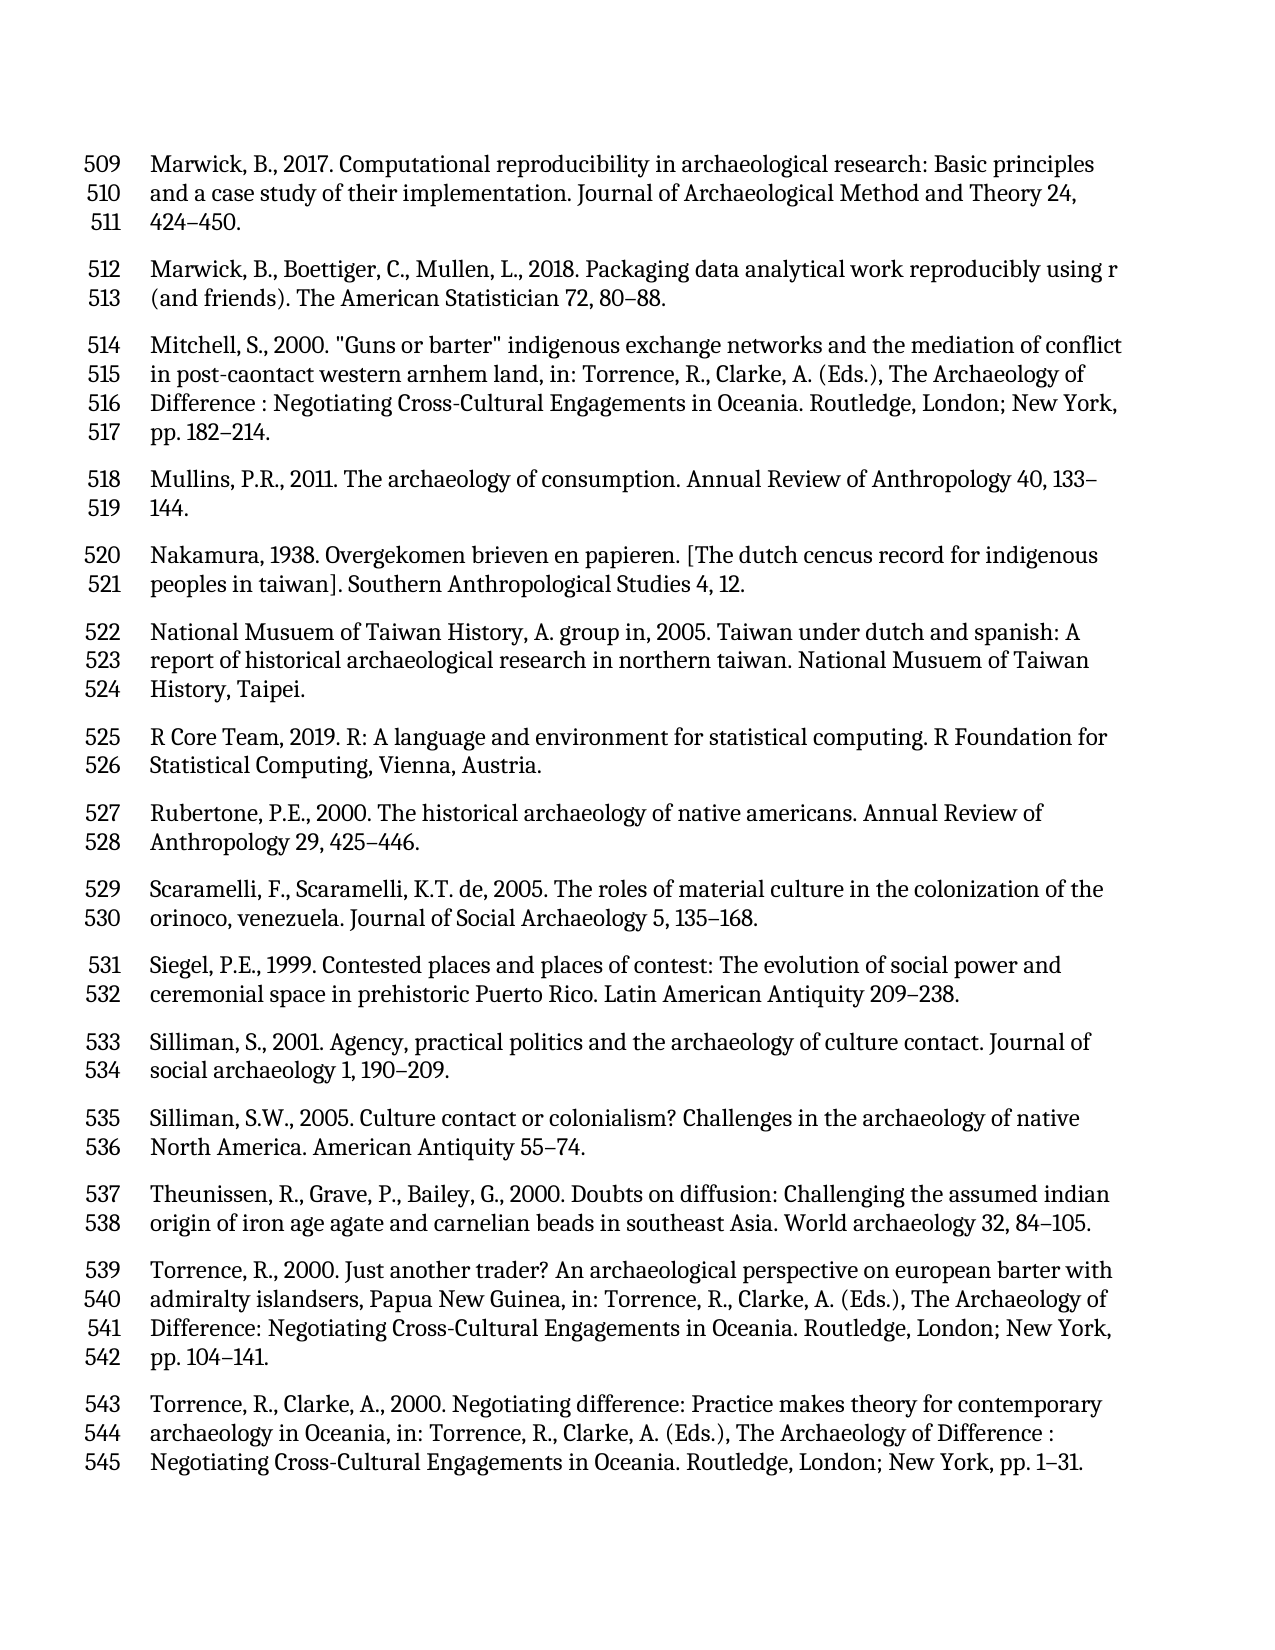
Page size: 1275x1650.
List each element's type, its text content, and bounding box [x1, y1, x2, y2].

text Torrence, R., Clarke, A., 2000. Negotiating difference: Practice makes theory for contemporary archaeology in Oceania, in: Torrence, R., Clarke, A. (Eds.), The Archaeology of Difference : Negotiating Cross-Cultural Engagements in Oceania. Routledge, London; New York, pp. 1–31. [150, 1390, 1125, 1476]
text National Musuem of Taiwan History, A. group in, 2005. Taiwan under dutch and spanish: A report of historical archaeological research in northern taiwan. National Musuem of Taiwan History, Taipei. [150, 617, 1125, 704]
text R Core Team, 2019. R: A language and environment for statistical computing. R Foundation for Statistical Computing, Vienna, Austria. [150, 722, 1125, 780]
text Nakamura, 1938. Overgekomen brieven en papieren. [The dutch cencus record for indigenous peoples in taiwan]. Southern Anthropological Studies 4, 12. [150, 541, 1125, 599]
text Marwick, B., Boettiger, C., Mullen, L., 2018. Packaging data analytical work reproducibly using r (and friends). The American Statistician 72, 80–88. [150, 255, 1125, 312]
text Mitchell, S., 2000. "Guns or barter" indigenous exchange networks and the mediation of conflict in post-caontact western arnhem land, in: Torrence, R., Clarke, A. (Eds.), The Archaeology of Difference : Negotiating Cross-Cultural Engagements in Oceania. Routledge, London; New York, pp. 182–214. [150, 331, 1125, 446]
text Scaramelli, F., Scaramelli, K.T. de, 2005. The roles of material culture in the colonization of the orinoco, venezuela. Journal of Social Archaeology 5, 135–168. [150, 875, 1125, 932]
text Theunissen, R., Grave, P., Bailey, G., 2000. Doubts on diffusion: Challenging the assumed indian origin of iron age agate and carnelian beads in southeast Asia. World archaeology 32, 84–105. [150, 1180, 1125, 1237]
text Silliman, S., 2001. Agency, practical politics and the archaeology of culture contact. Journal of social archaeology 1, 190–209. [150, 1027, 1125, 1085]
text Siegel, P.E., 1999. Contested places and places of contest: The evolution of social power and ceremonial space in prehistoric Puerto Rico. Latin American Antiquity 209–238. [150, 951, 1125, 1009]
text Silliman, S.W., 2005. Culture contact or colonialism? Challenges in the archaeology of native North America. American Antiquity 55–74. [150, 1104, 1125, 1161]
text Rubertone, P.E., 2000. The historical archaeology of native americans. Annual Review of Anthropology 29, 425–446. [150, 799, 1125, 856]
text Marwick, B., 2017. Computational reproducibility in archaeological research: Basic principles and a case study of their implementation. Journal of Archaeological Method and Theory 24, 424–450. [150, 150, 1125, 236]
text Mullins, P.R., 2011. The archaeology of consumption. Annual Review of Anthropology 40, 133–144. [150, 465, 1125, 522]
text Torrence, R., 2000. Just another trader? An archaeological perspective on european barter with admiralty islandsers, Papua New Guinea, in: Torrence, R., Clarke, A. (Eds.), The Archaeology of Difference: Negotiating Cross-Cultural Engagements in Oceania. Routledge, London; New York, pp. 104–141. [150, 1256, 1125, 1371]
